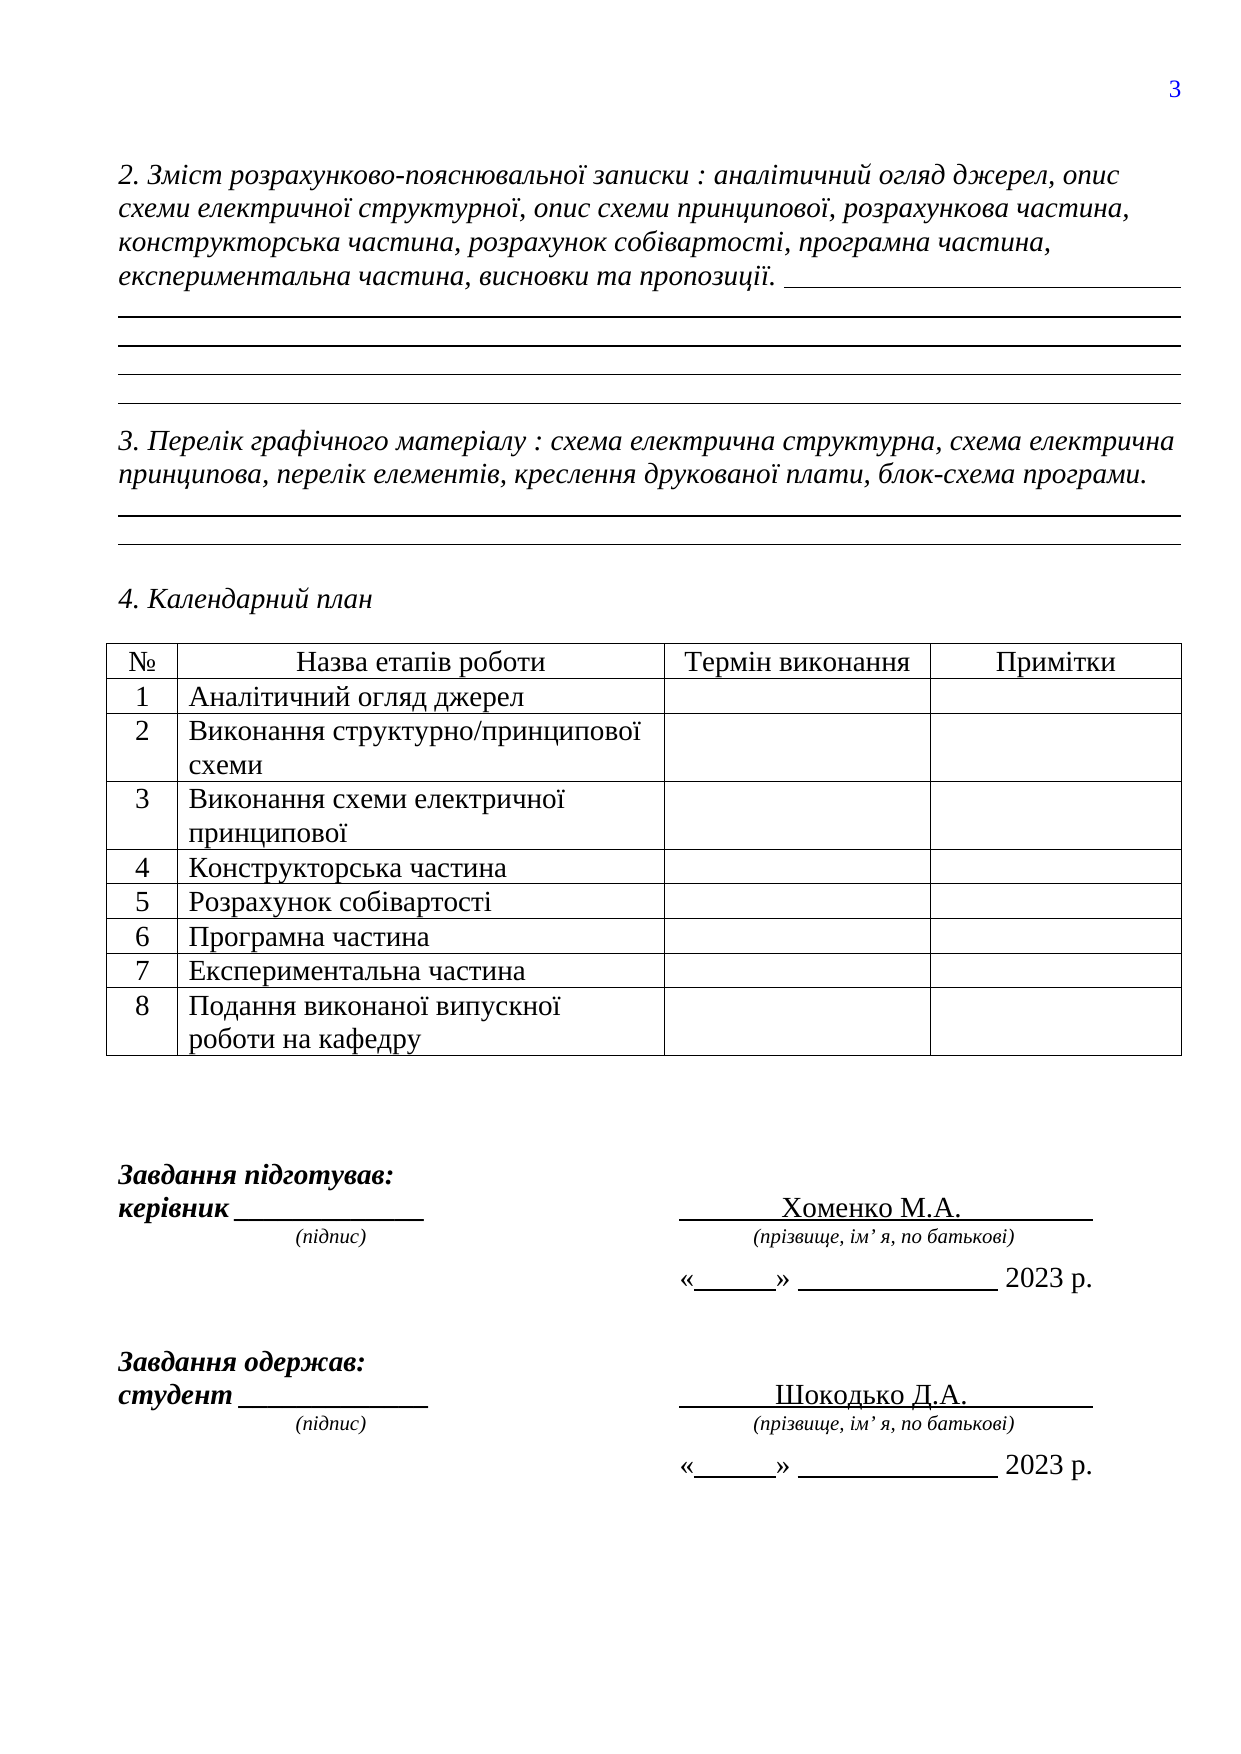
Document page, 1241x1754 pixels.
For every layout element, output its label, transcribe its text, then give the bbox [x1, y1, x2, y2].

table_cell 6 [107, 919, 177, 952]
table_cell [931, 679, 1181, 712]
table_cell 4 [107, 850, 177, 883]
table_cell Конструкторська частина [178, 850, 664, 883]
text Завдання підготував: [118, 1157, 1181, 1190]
text « » 2023 р. [679, 1447, 1181, 1481]
table_cell 2 [107, 714, 177, 781]
text 2. Зміст розрахунково-пояснювальної записки : аналітичний огляд джерел, опис схеми електричної структурної, опис схеми принципової, розрахункова частина, конструкторська частина, розрахунок собівартості, програмна частина, експериментальна частина, висновки та пропозиції. [118, 157, 1181, 291]
table_cell [931, 988, 1181, 1055]
text 4. Календарний план [118, 581, 1181, 614]
table_cell 7 [107, 954, 177, 987]
table_cell [931, 919, 1181, 952]
table_cell [931, 884, 1181, 918]
table_cell Виконання структурно/принципової схеми [178, 714, 664, 781]
table_cell 5 [107, 884, 177, 918]
table_header № [107, 644, 177, 678]
table_cell Розрахунок собівартості [178, 884, 664, 918]
table_cell [665, 714, 930, 781]
table_cell [665, 919, 930, 952]
table_cell [931, 850, 1181, 883]
table_cell [665, 850, 930, 883]
text Завдання одержав: [118, 1344, 1181, 1377]
table_header Примітки [931, 644, 1181, 678]
table_cell [931, 714, 1181, 781]
table_cell Виконання схеми електричної принципової [178, 782, 664, 849]
table_cell [665, 954, 930, 987]
table_cell [665, 679, 930, 712]
table_cell [931, 782, 1181, 849]
table_cell Експериментальна частина [178, 954, 664, 987]
table_cell [665, 782, 930, 849]
table_cell 1 [107, 679, 177, 712]
table_header Назва етапів роботи [178, 644, 664, 678]
text (підпис) (прізвище, ім’ я, по батькові) [118, 1411, 1181, 1435]
text студент _____________ Шокодько Д.А. [118, 1377, 1181, 1411]
table_cell 3 [107, 782, 177, 849]
text керівник _____________ Хоменко М.А. [118, 1190, 1181, 1224]
text « » 2023 р. [679, 1260, 1181, 1293]
table_header Термін виконання [665, 644, 930, 678]
table_cell [931, 954, 1181, 987]
text 3. Перелік графічного матеріалу : схема електрична структурна, схема електрична принципова, перелік елементів, креслення друкованої плати, блок-схема програми. [118, 423, 1181, 490]
table_cell Програмна частина [178, 919, 664, 952]
text (підпис) (прізвище, ім’ я, по батькові) [118, 1224, 1181, 1248]
table_cell Подання виконаної випускної роботи на кафедру [178, 988, 664, 1055]
table_cell [665, 884, 930, 918]
table_cell 8 [107, 988, 177, 1055]
table_cell Аналітичний огляд джерел [178, 679, 664, 712]
table_cell [665, 988, 930, 1055]
